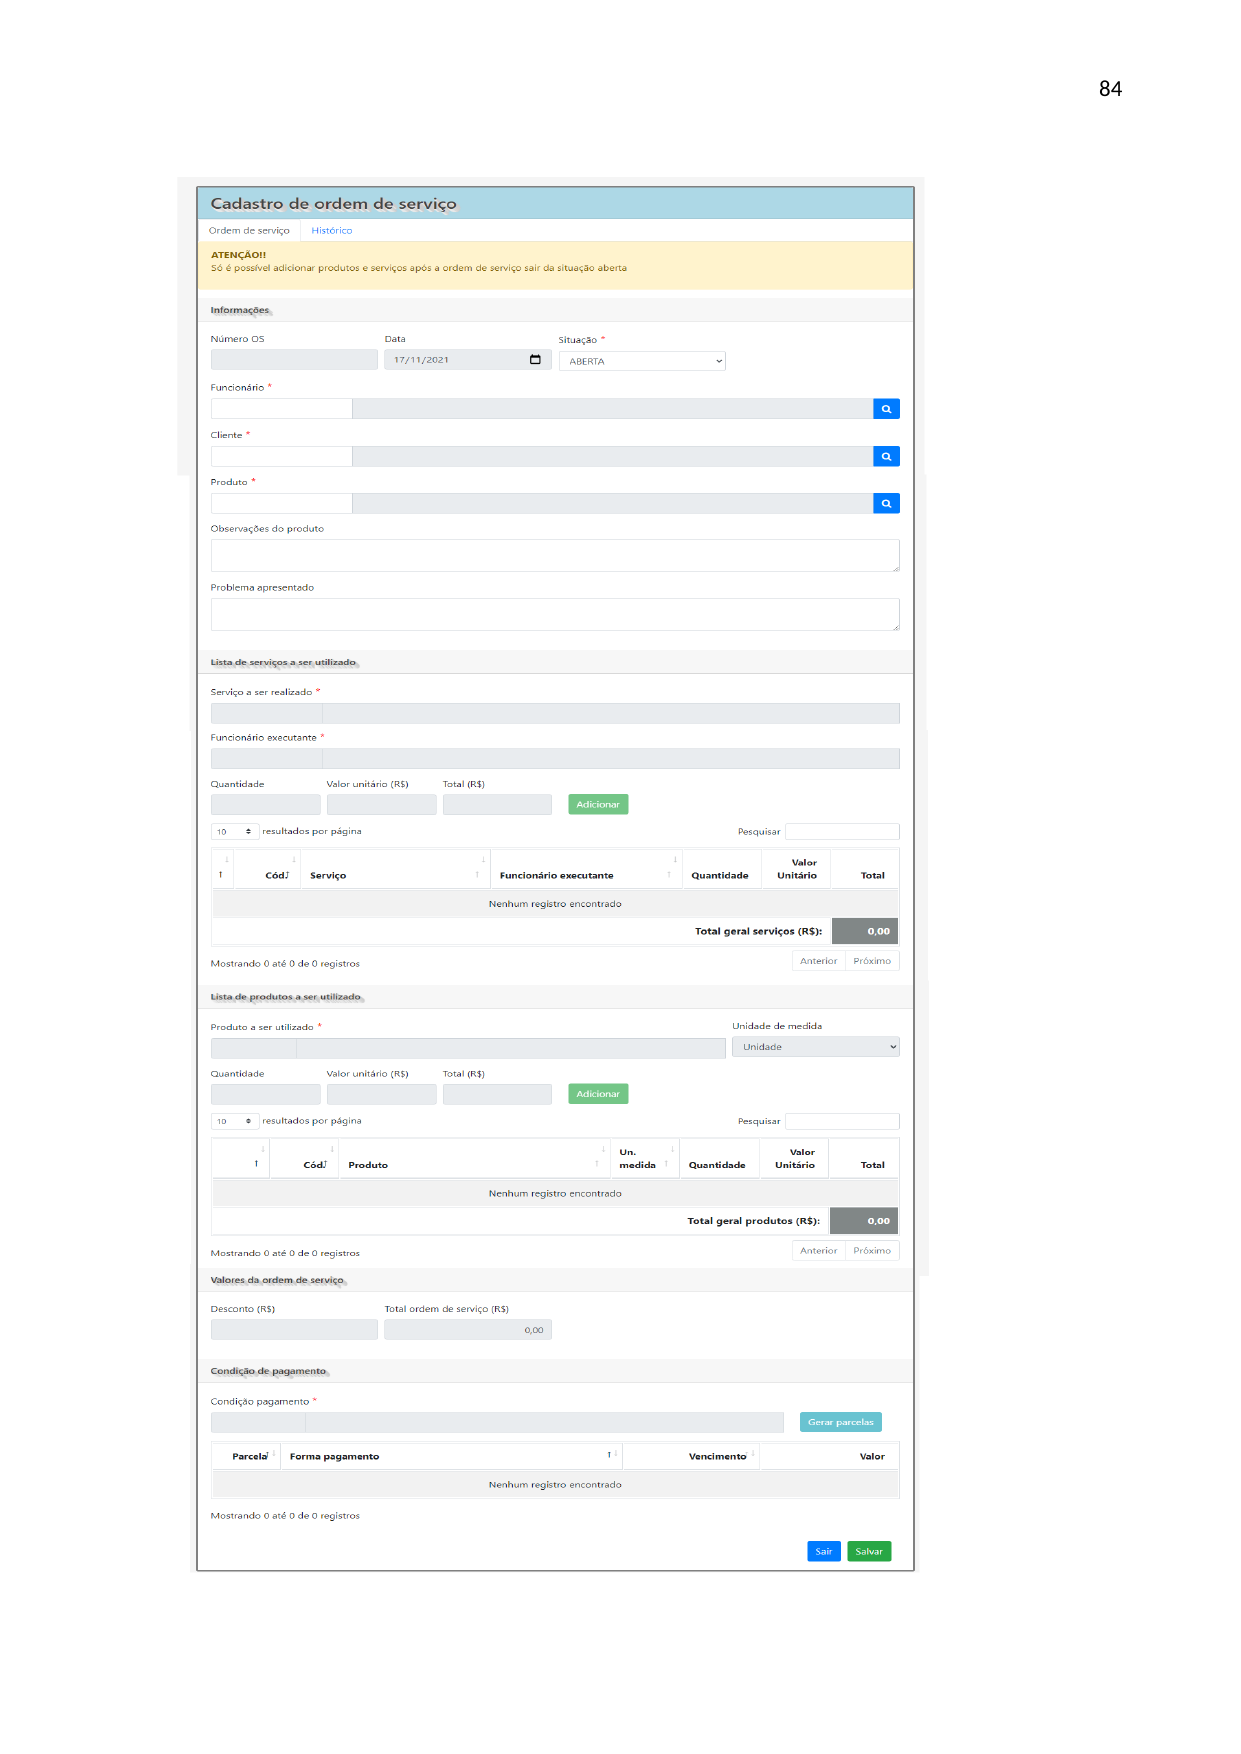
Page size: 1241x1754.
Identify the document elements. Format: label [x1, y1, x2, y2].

picture [177, 177, 932, 1629]
